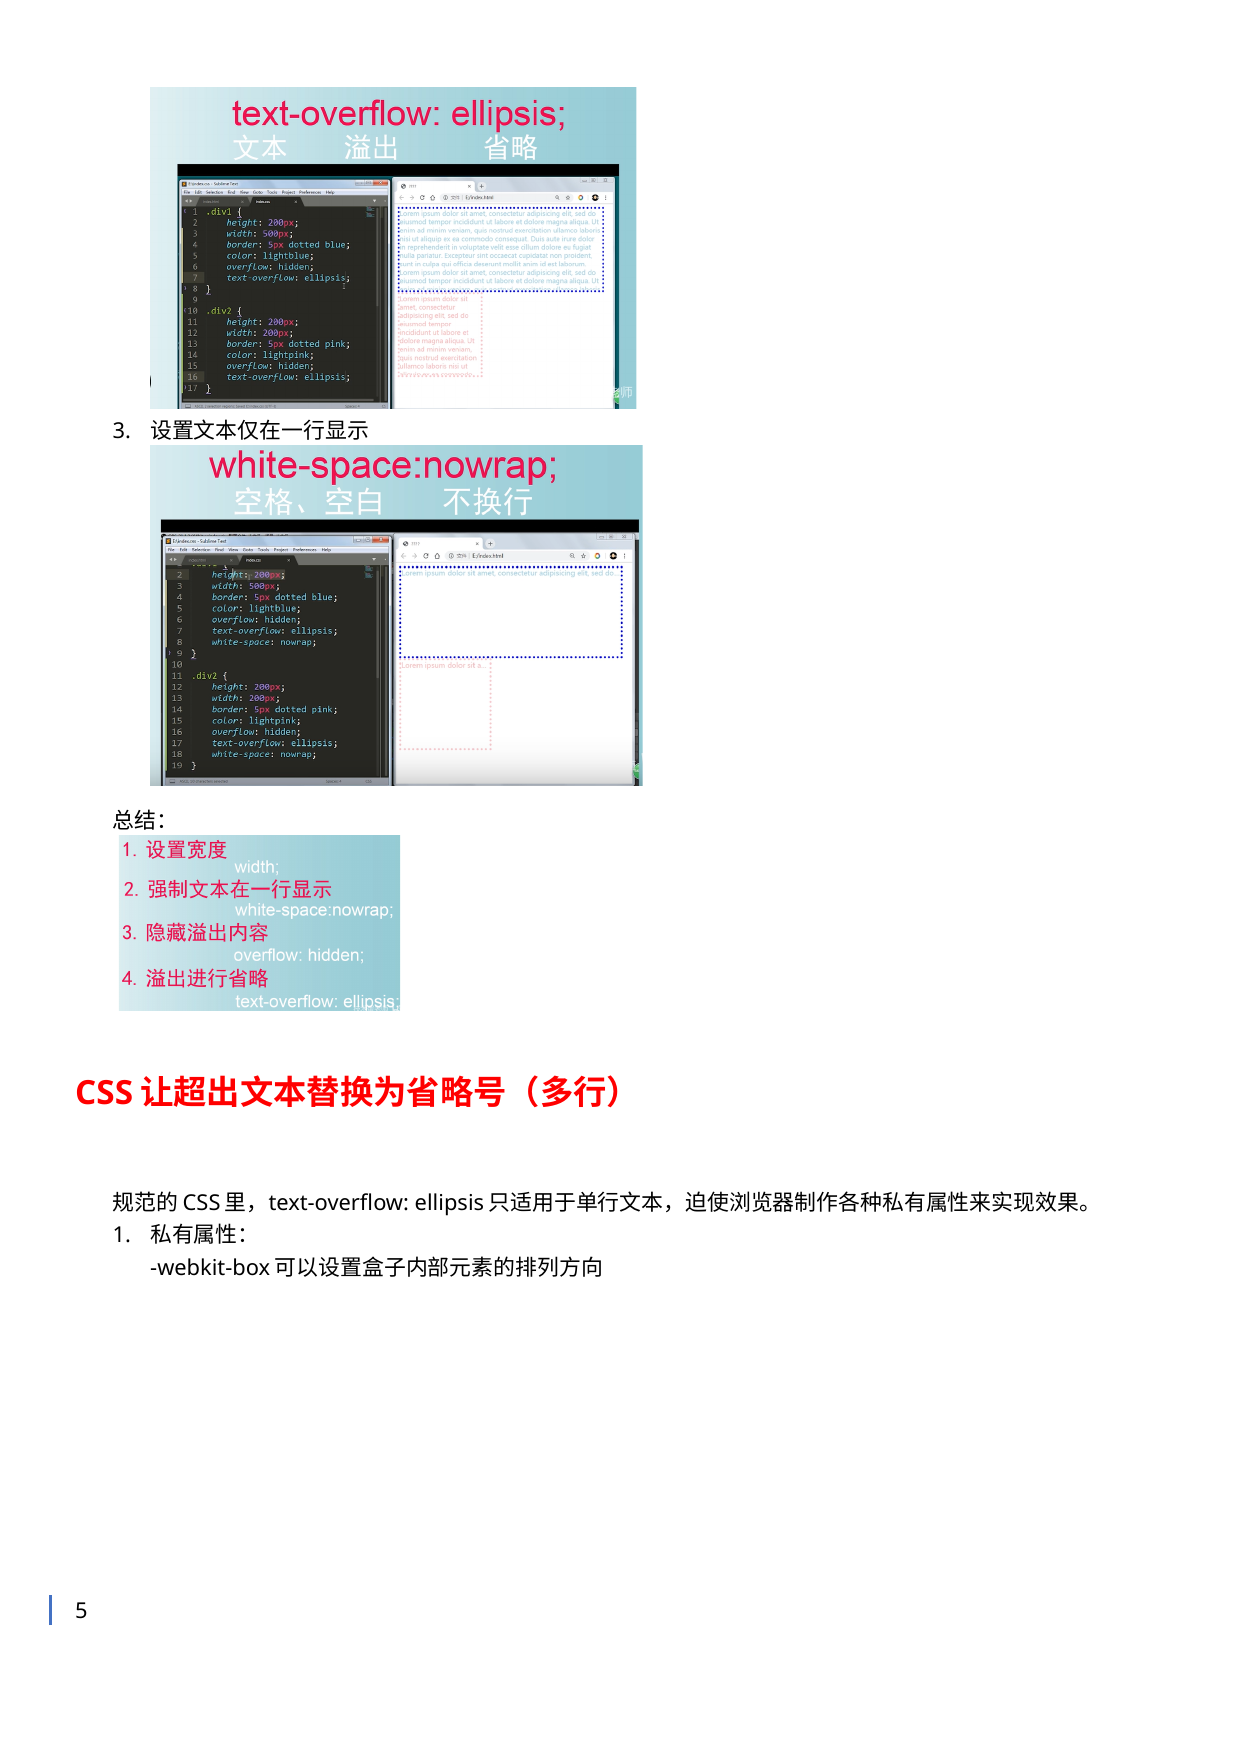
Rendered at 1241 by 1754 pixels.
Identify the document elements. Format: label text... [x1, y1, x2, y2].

list 设置文本仅在一行显示 [112, 413, 1165, 445]
text 规范的CSS里，text-overflow: ellipsis只适用于单行文本，迫使浏览器制作各种私有属性来实现效果。 [112, 1184, 1165, 1217]
text 总结： [112, 803, 1165, 835]
subtitle CSS让超出文本替换为省略号（多行） [75, 1057, 1165, 1122]
picture [150, 87, 637, 409]
list 私有属性： [112, 1217, 1165, 1249]
text -webkit-box可以设置盒子内部元素的排列方向 [150, 1249, 1165, 1282]
picture [150, 445, 643, 786]
picture [118, 835, 401, 1011]
